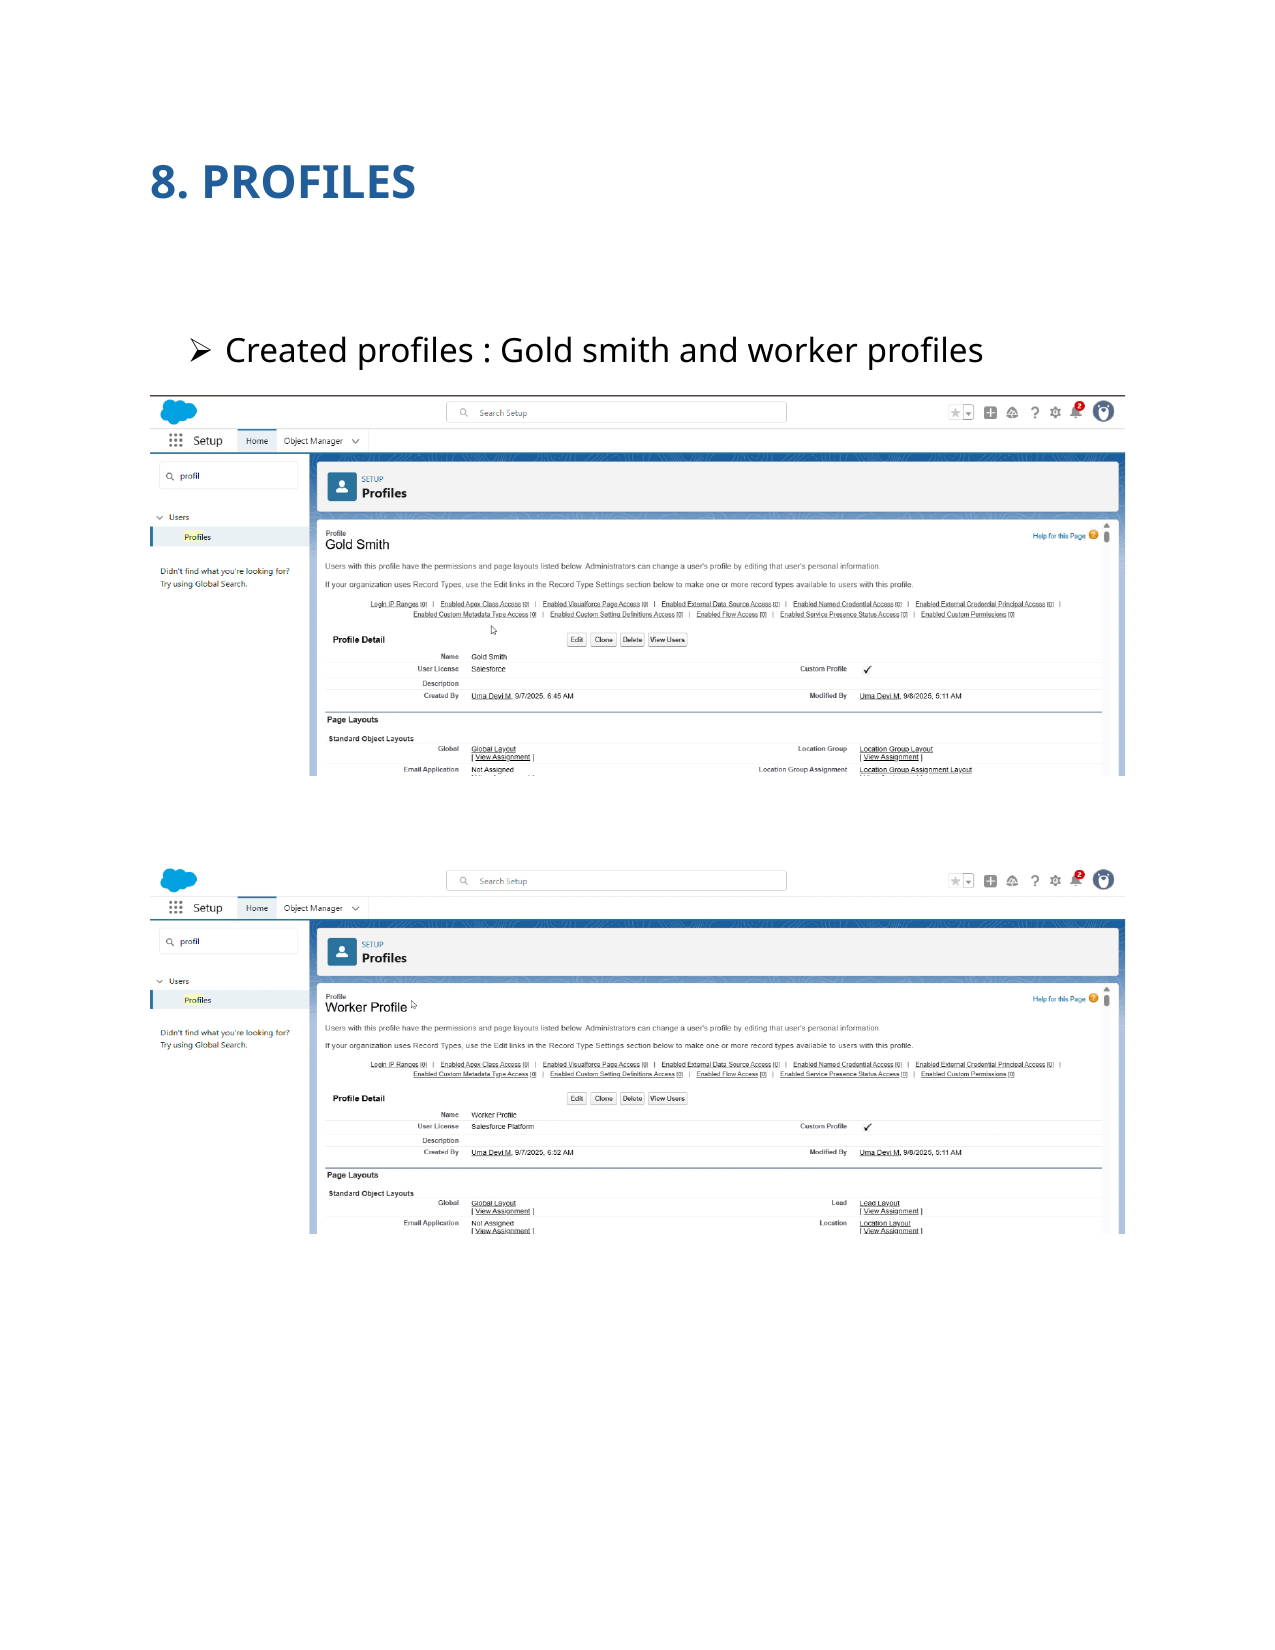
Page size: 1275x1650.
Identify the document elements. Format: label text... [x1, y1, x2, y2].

picture [150, 395, 1125, 776]
picture [150, 866, 1125, 1234]
text 8. PROFILES [150, 150, 1125, 212]
list Created profiles : Gold smith and worker profiles [187, 327, 1125, 372]
